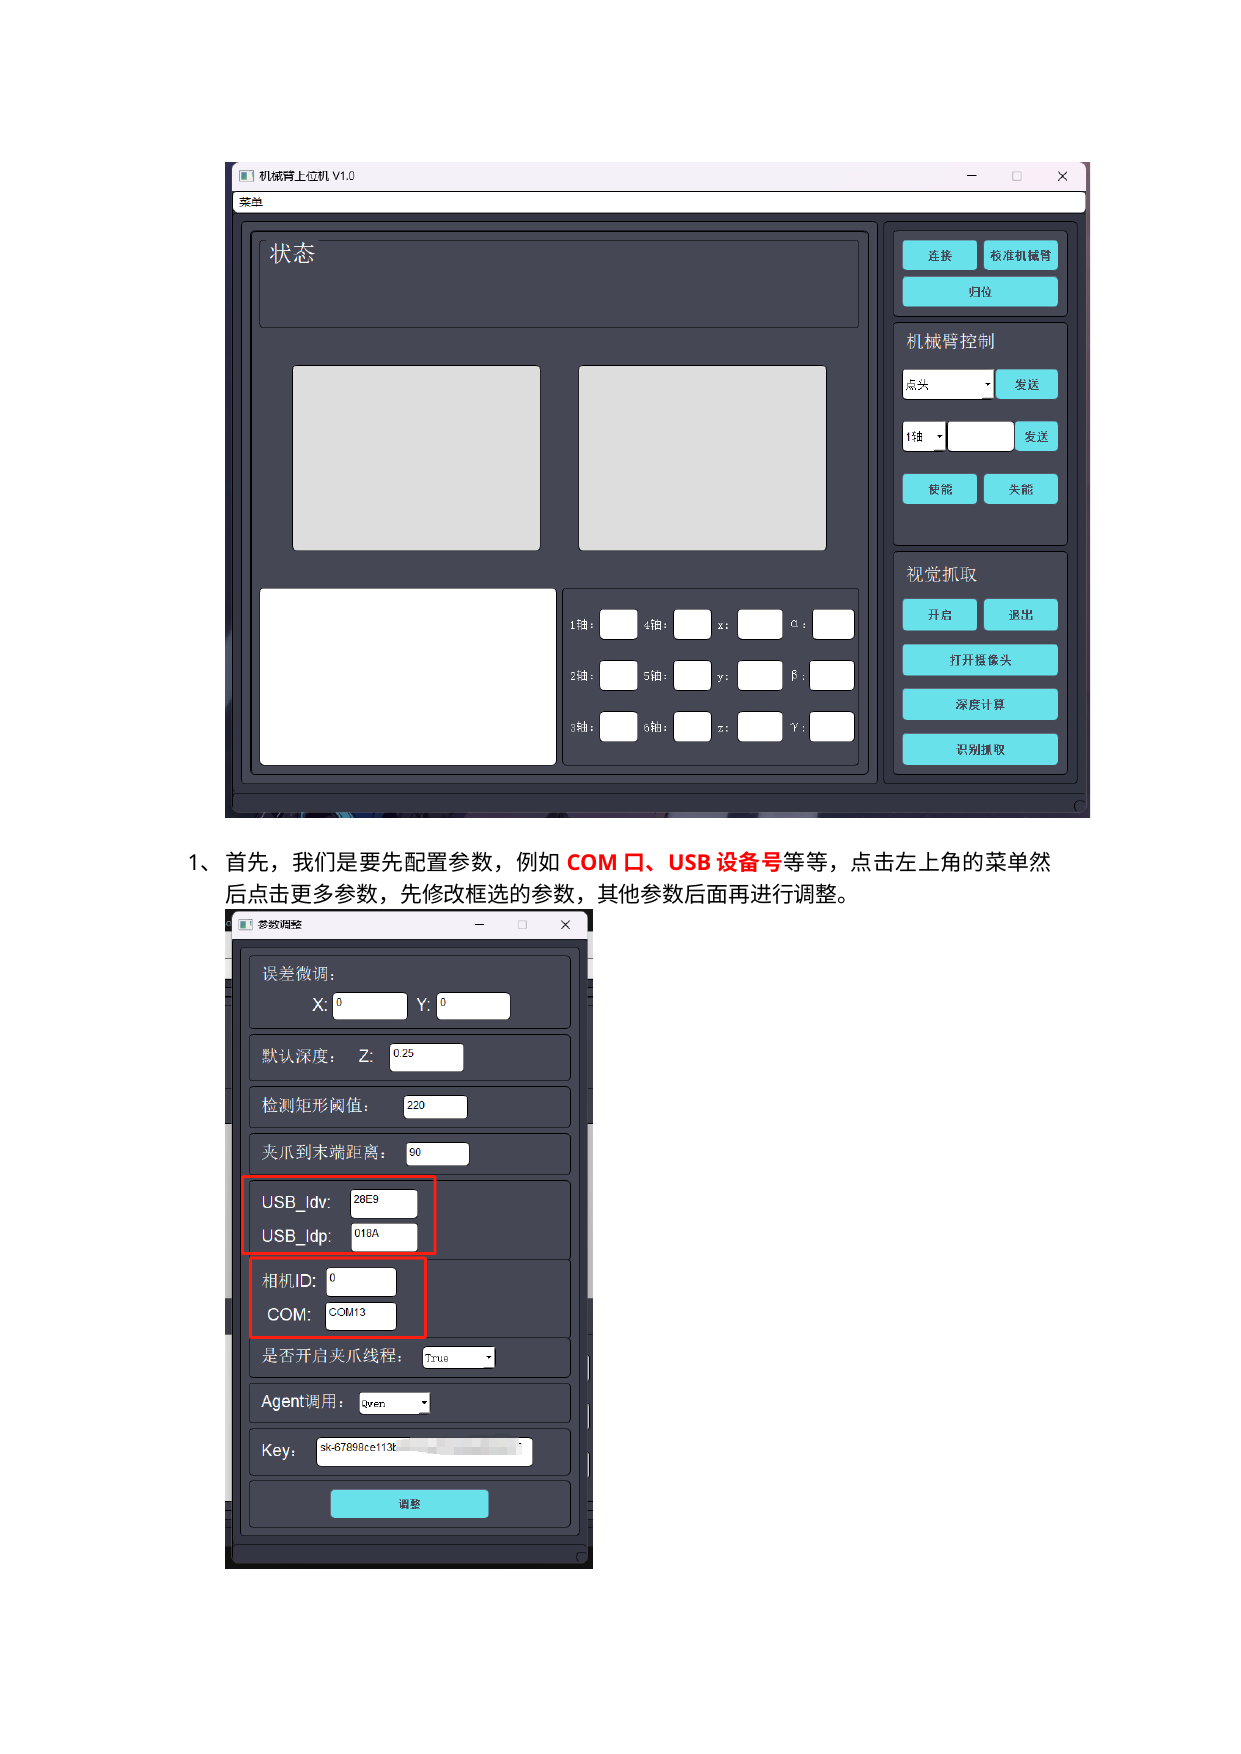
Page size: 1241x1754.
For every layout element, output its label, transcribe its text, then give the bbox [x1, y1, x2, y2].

list 首先，我们是要先配置参数，例如COM口、USB设备号等等，点击左上角的菜单然后点击更多参数，先修改框选的参数，其他参数后面再进行调整。 [187, 844, 1053, 909]
picture [225, 909, 593, 1569]
picture [225, 162, 1091, 818]
